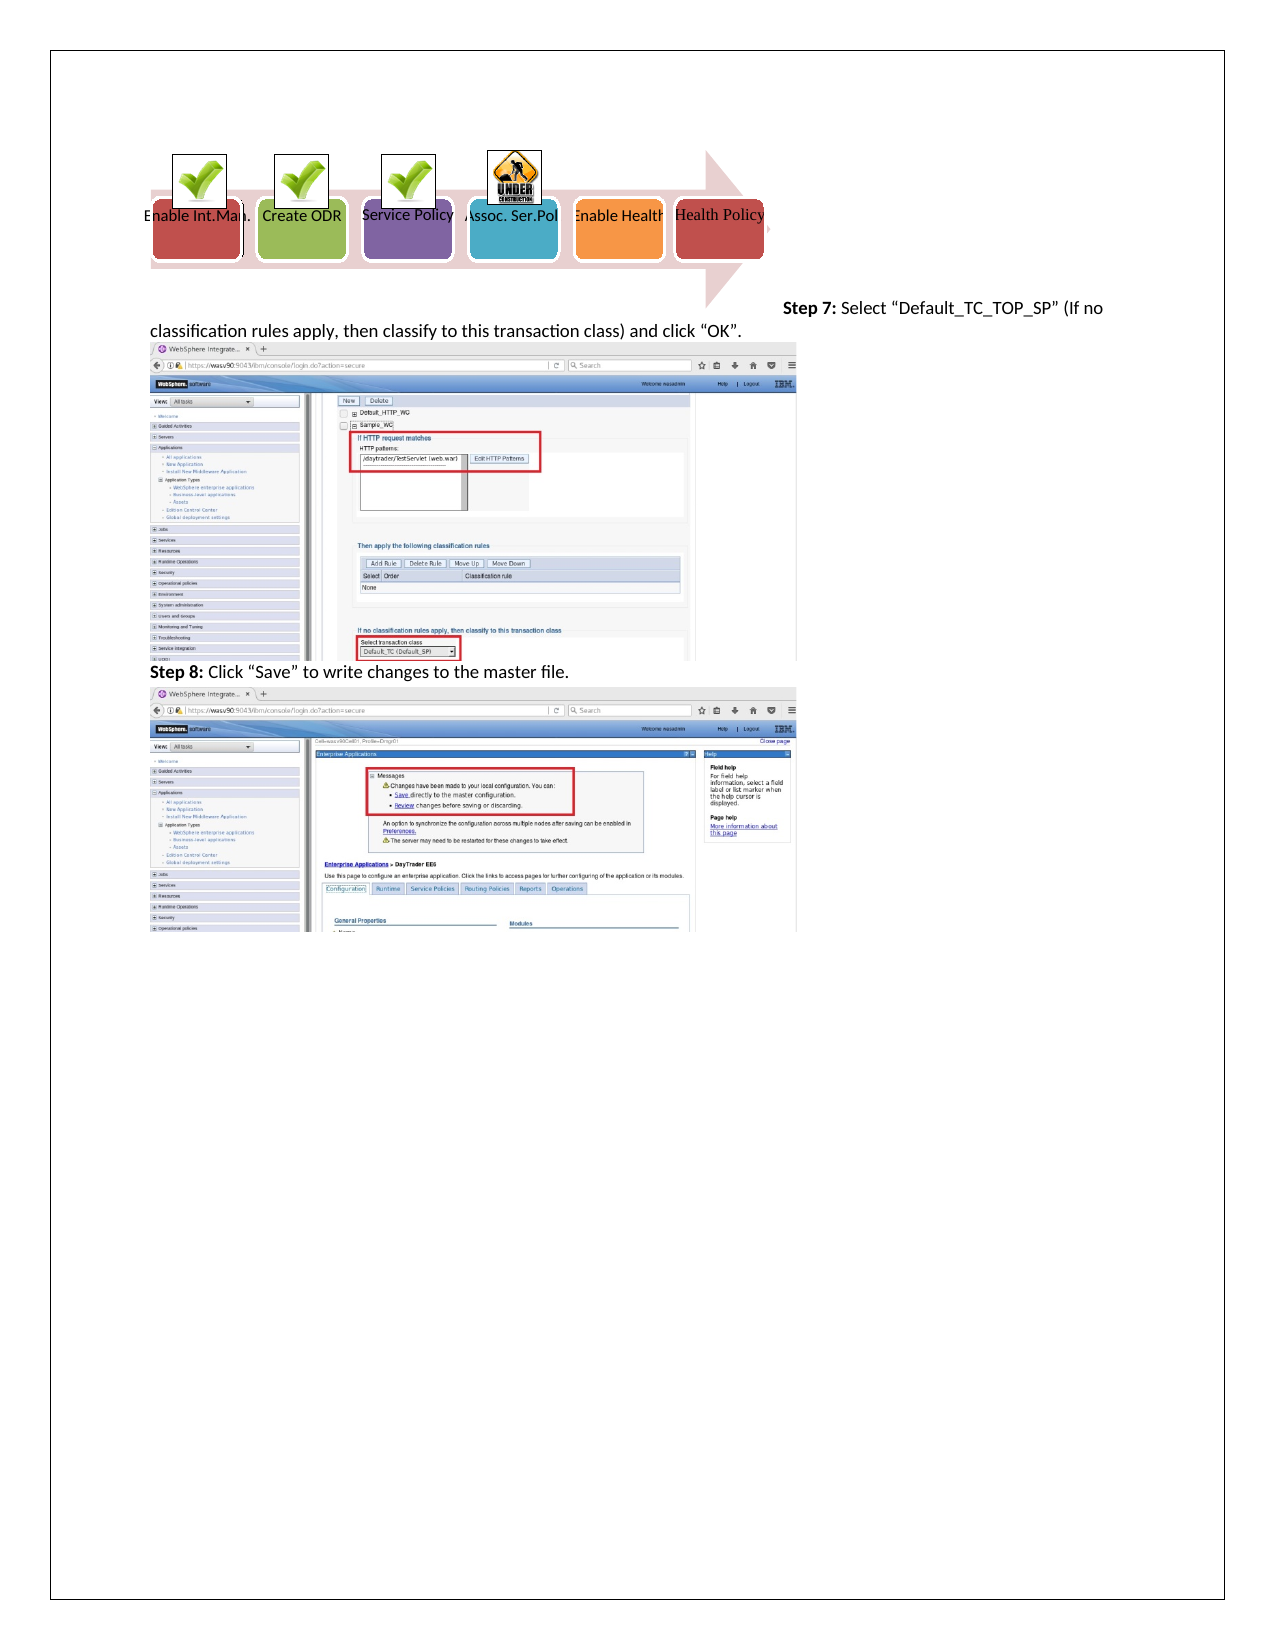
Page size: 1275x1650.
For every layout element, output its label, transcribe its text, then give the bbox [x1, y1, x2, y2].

picture [150, 342, 797, 661]
text Step 7: Select “Default_TC_TOP_SP” (If no classification rules apply, then classify to this transaction class) and click “OK”. [150, 150, 1125, 342]
text Step 8: Click “Save” to write changes to the master file. [150, 661, 1125, 684]
picture [150, 687, 797, 932]
